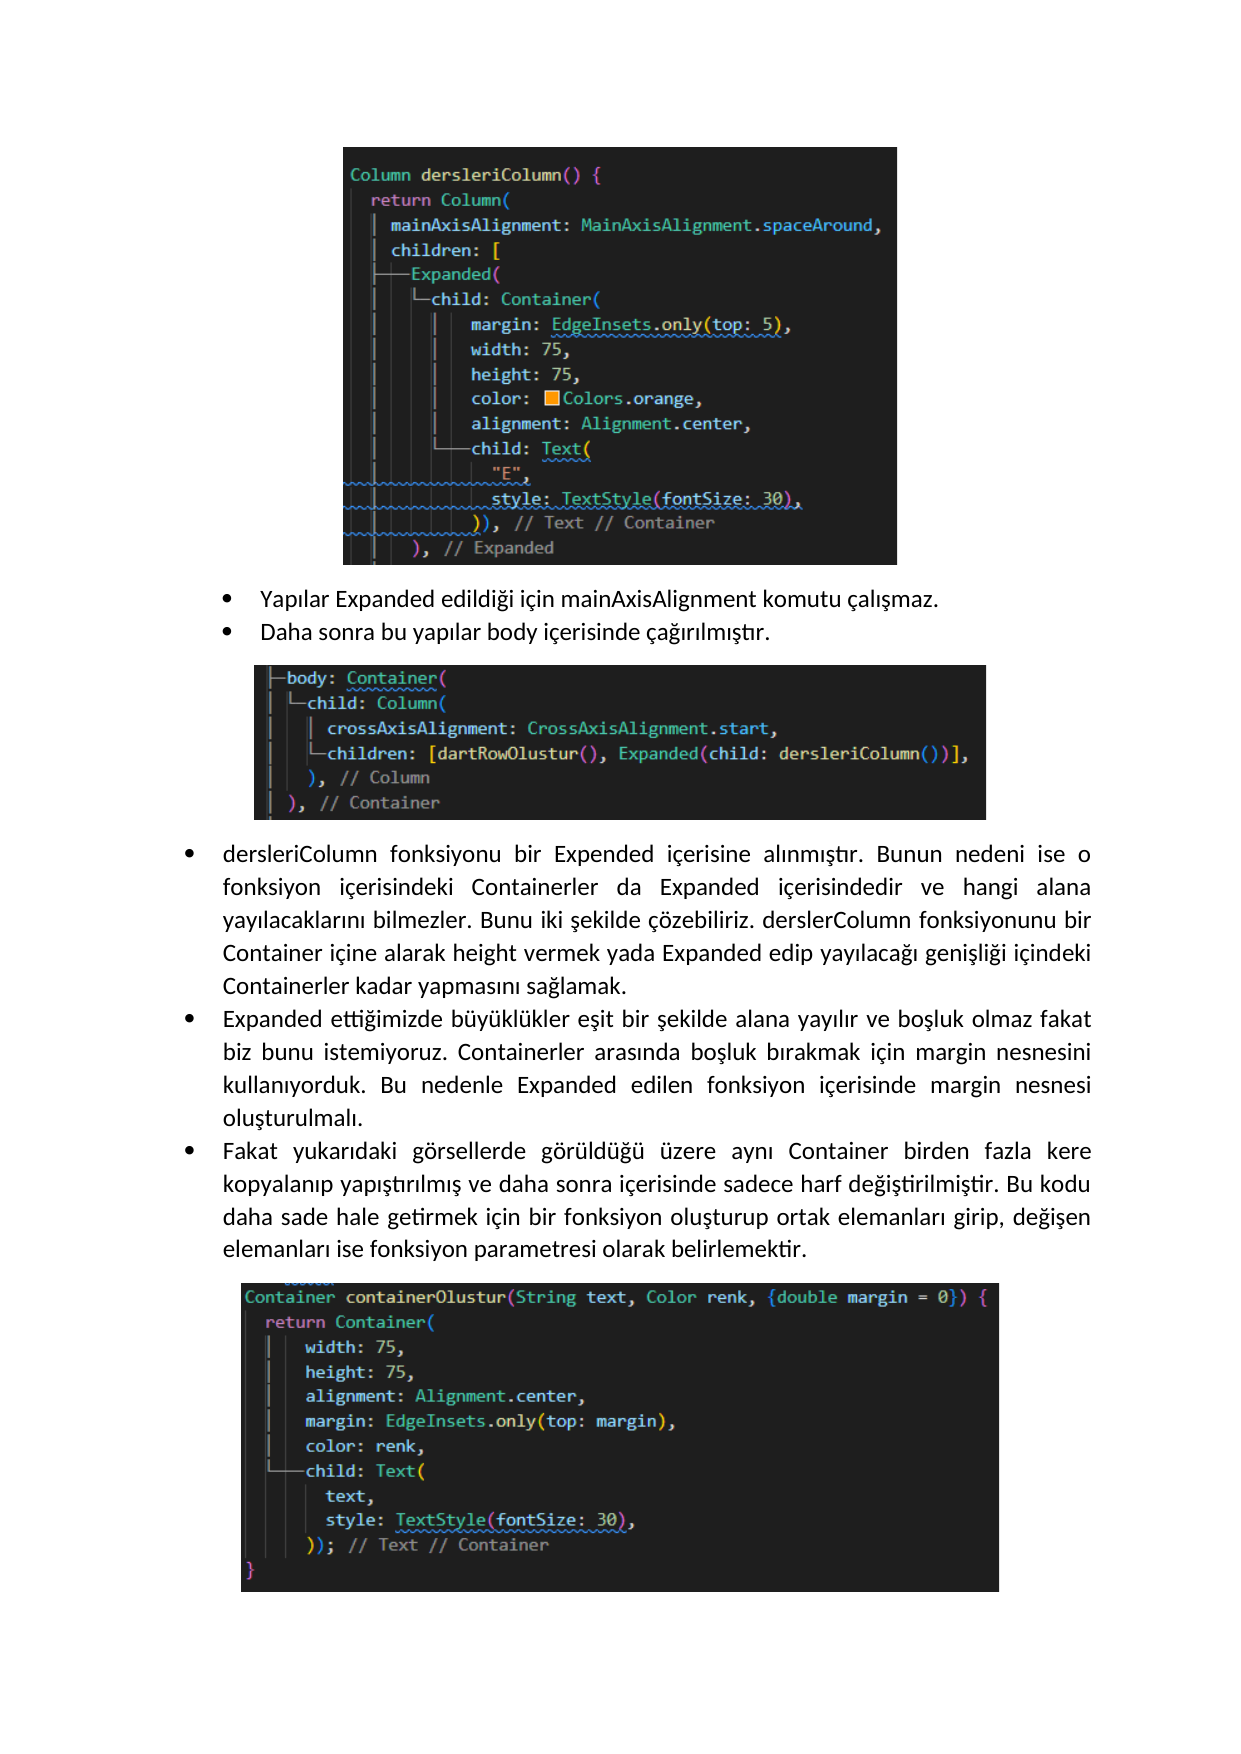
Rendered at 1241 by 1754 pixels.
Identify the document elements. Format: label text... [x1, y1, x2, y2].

list Daha sonra bu yapılar body içerisinde çağırılmıştır. [223, 616, 1093, 647]
list dersleriColumn fonksiyonu bir Expended içerisine alınmıştır. Bunun nedeni ise o fonksiyon içerisindeki Containerler da Expanded içerisindedir ve hangi alana yayılacaklarını bilmezler. Bunu iki şekilde çözebiliriz. derslerColumn fonksiyonunu bir Container içine alarak height vermek yada Expanded edip yayılacağı genişliği içindeki Containerler kadar yapmasını sağlamak. [185, 839, 1093, 1001]
picture [343, 147, 898, 565]
picture [241, 1283, 1000, 1592]
list Fakat yukarıdaki görsellerde görüldüğü üzere aynı Container birden fazla kere kopyalanıp yapıştırılmış ve daha sonra içerisinde sadece harf değiştirilmiştir. Bu kodu daha sade hale getirmek için bir fonksiyon oluşturup ortak elemanları girip, değişen elemanları ise fonksiyon parametresi olarak belirlemektir. [185, 1135, 1093, 1264]
picture [254, 665, 987, 820]
list Yapılar Expanded edildiği için mainAxisAlignment komutu çalışmaz. [223, 583, 1093, 614]
list Expanded ettiğimizde büyüklükler eşit bir şekilde alana yayılır ve boşluk olmaz fakat biz bunu istemiyoruz. Containerler arasında boşluk bırakmak için margin nesnesini kullanıyorduk. Bu nedenle Expanded edilen fonksiyon içerisinde margin nesnesi oluşturulmalı. [185, 1003, 1093, 1132]
